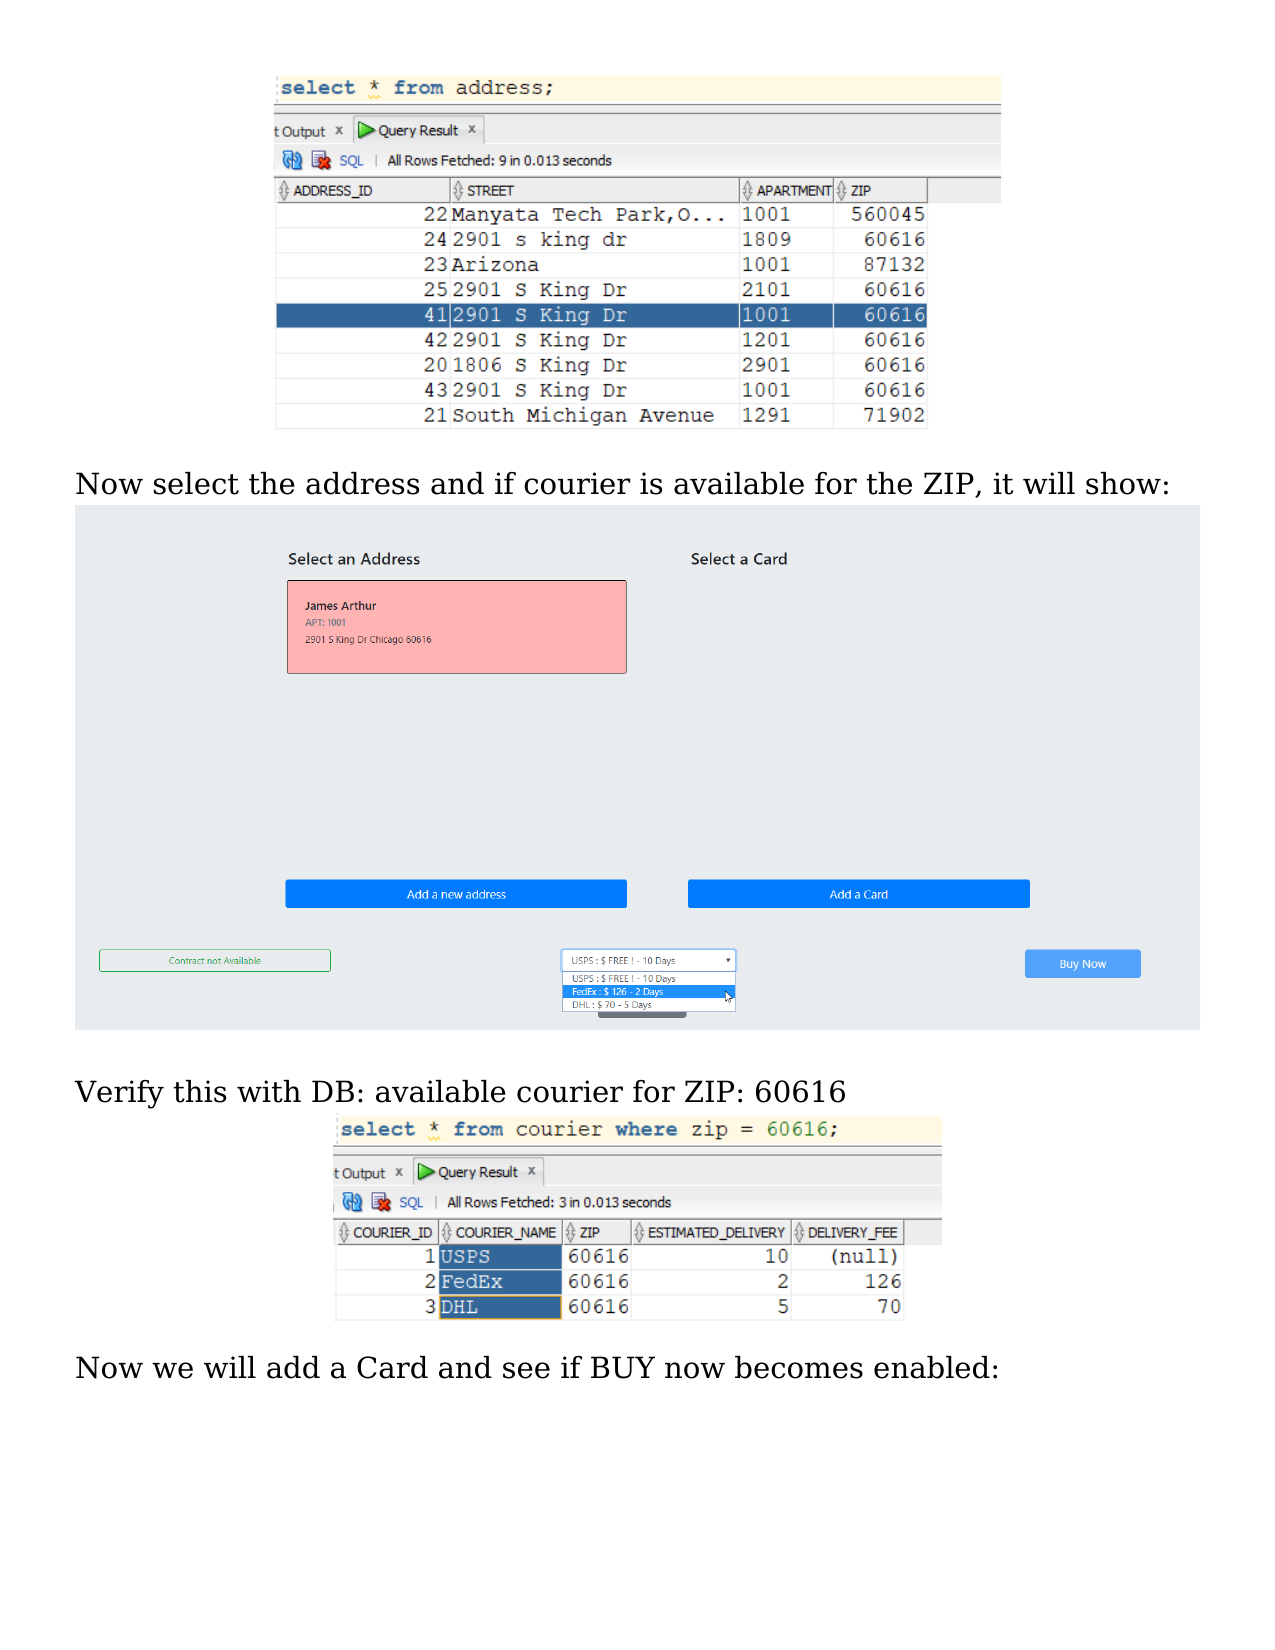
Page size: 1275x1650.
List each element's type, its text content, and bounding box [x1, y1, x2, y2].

text Now select the address and if courier is available for the ZIP, it will show: [75, 465, 1200, 500]
text Verify this with DB: available courier for ZIP: 60616 [75, 1074, 1200, 1109]
picture [273, 75, 1002, 462]
picture [333, 1113, 942, 1346]
text Now we will add a Card and see if BUY now becomes enabled: [75, 1349, 1200, 1384]
picture [75, 505, 1200, 1030]
